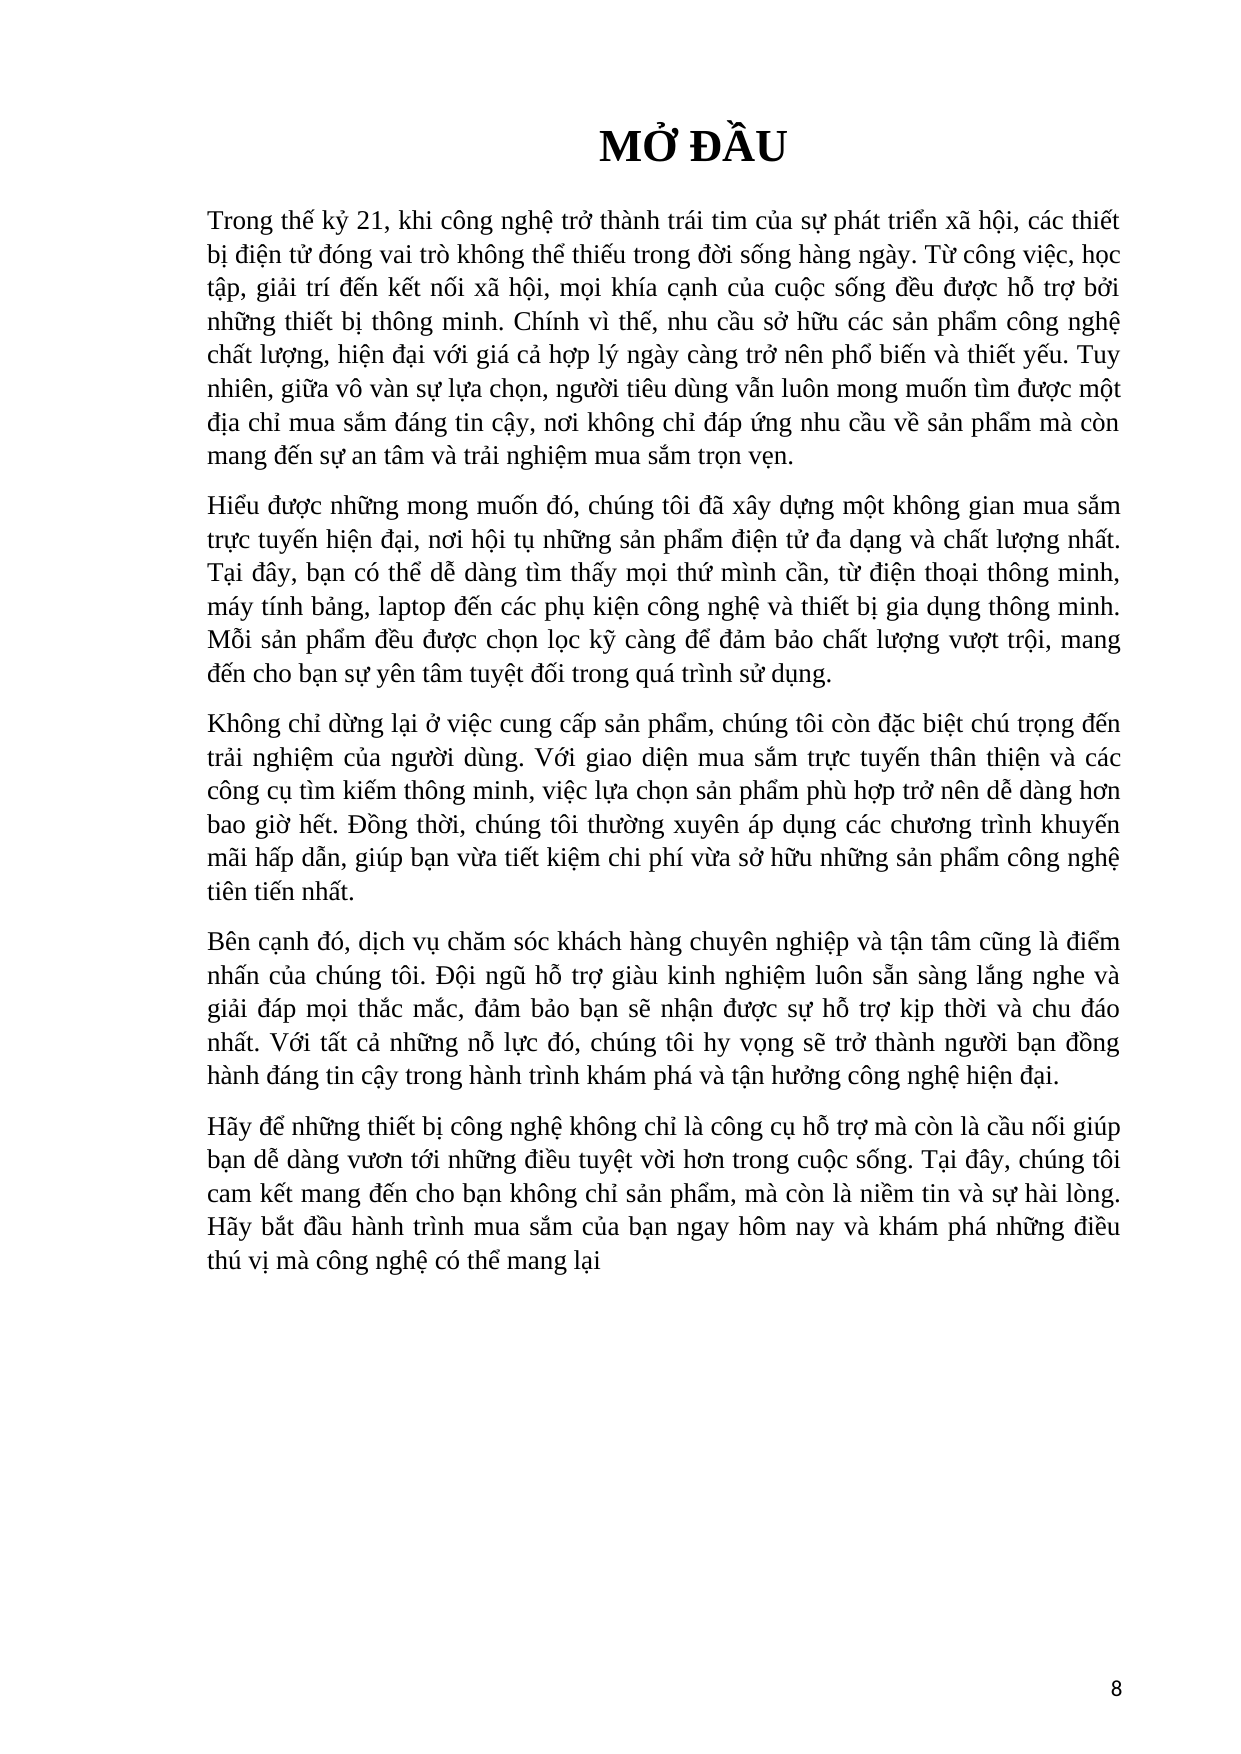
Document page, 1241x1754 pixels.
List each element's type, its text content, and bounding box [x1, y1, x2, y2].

text Hãy để những thiết bị công nghệ không chỉ là công cụ hỗ trợ mà còn là cầu nối giúp bạn dễ dàng vươn tới những điều tuyệt vời hơn trong cuộc sống. Tại đây, chúng tôi cam kết mang đến cho bạn không chỉ sản phẩm, mà còn là niềm tin và sự hài lòng. Hãy bắt đầu hành trình mua sắm của bạn ngay hôm nay và khám phá những điều thú vị mà công nghệ có thể mang lại [207, 1109, 1122, 1275]
text Trong thế kỷ 21, khi công nghệ trở thành trái tim của sự phát triển xã hội, các thiết bị điện tử đóng vai trò không thể thiếu trong đời sống hàng ngày. Từ công việc, học tập, giải trí đến kết nối xã hội, mọi khía cạnh của cuộc sống đều được hỗ trợ bởi những thiết bị thông minh. Chính vì thế, nhu cầu sở hữu các sản phẩm công nghệ chất lượng, hiện đại với giá cả hợp lý ngày càng trở nên phổ biến và thiết yếu. Tuy nhiên, giữa vô vàn sự lựa chọn, người tiêu dùng vẫn luôn mong muốn tìm được một địa chỉ mua sắm đáng tin cậy, nơi không chỉ đáp ứng nhu cầu về sản phẩm mà còn mang đến sự an tâm và trải nghiệm mua sắm trọn vẹn. [207, 204, 1122, 470]
subtitle MỞ ĐẦU [251, 118, 1122, 171]
text Hiểu được những mong muốn đó, chúng tôi đã xây dựng một không gian mua sắm trực tuyến hiện đại, nơi hội tụ những sản phẩm điện tử đa dạng và chất lượng nhất. Tại đây, bạn có thể dễ dàng tìm thấy mọi thứ mình cần, từ điện thoại thông minh, máy tính bảng, laptop đến các phụ kiện công nghệ và thiết bị gia dụng thông minh. Mỗi sản phẩm đều được chọn lọc kỹ càng để đảm bảo chất lượng vượt trội, mang đến cho bạn sự yên tâm tuyệt đối trong quá trình sử dụng. [207, 489, 1122, 688]
text Bên cạnh đó, dịch vụ chăm sóc khách hàng chuyên nghiệp và tận tâm cũng là điểm nhấn của chúng tôi. Đội ngũ hỗ trợ giàu kinh nghiệm luôn sẵn sàng lắng nghe và giải đáp mọi thắc mắc, đảm bảo bạn sẽ nhận được sự hỗ trợ kịp thời và chu đáo nhất. Với tất cả những nỗ lực đó, chúng tôi hy vọng sẽ trở thành người bạn đồng hành đáng tin cậy trong hành trình khám phá và tận hưởng công nghệ hiện đại. [207, 925, 1122, 1091]
text Không chỉ dừng lại ở việc cung cấp sản phẩm, chúng tôi còn đặc biệt chú trọng đến trải nghiệm của người dùng. Với giao diện mua sắm trực tuyến thân thiện và các công cụ tìm kiếm thông minh, việc lựa chọn sản phẩm phù hợp trở nên dễ dàng hơn bao giờ hết. Đồng thời, chúng tôi thường xuyên áp dụng các chương trình khuyến mãi hấp dẫn, giúp bạn vừa tiết kiệm chi phí vừa sở hữu những sản phẩm công nghệ tiên tiến nhất. [207, 707, 1122, 906]
